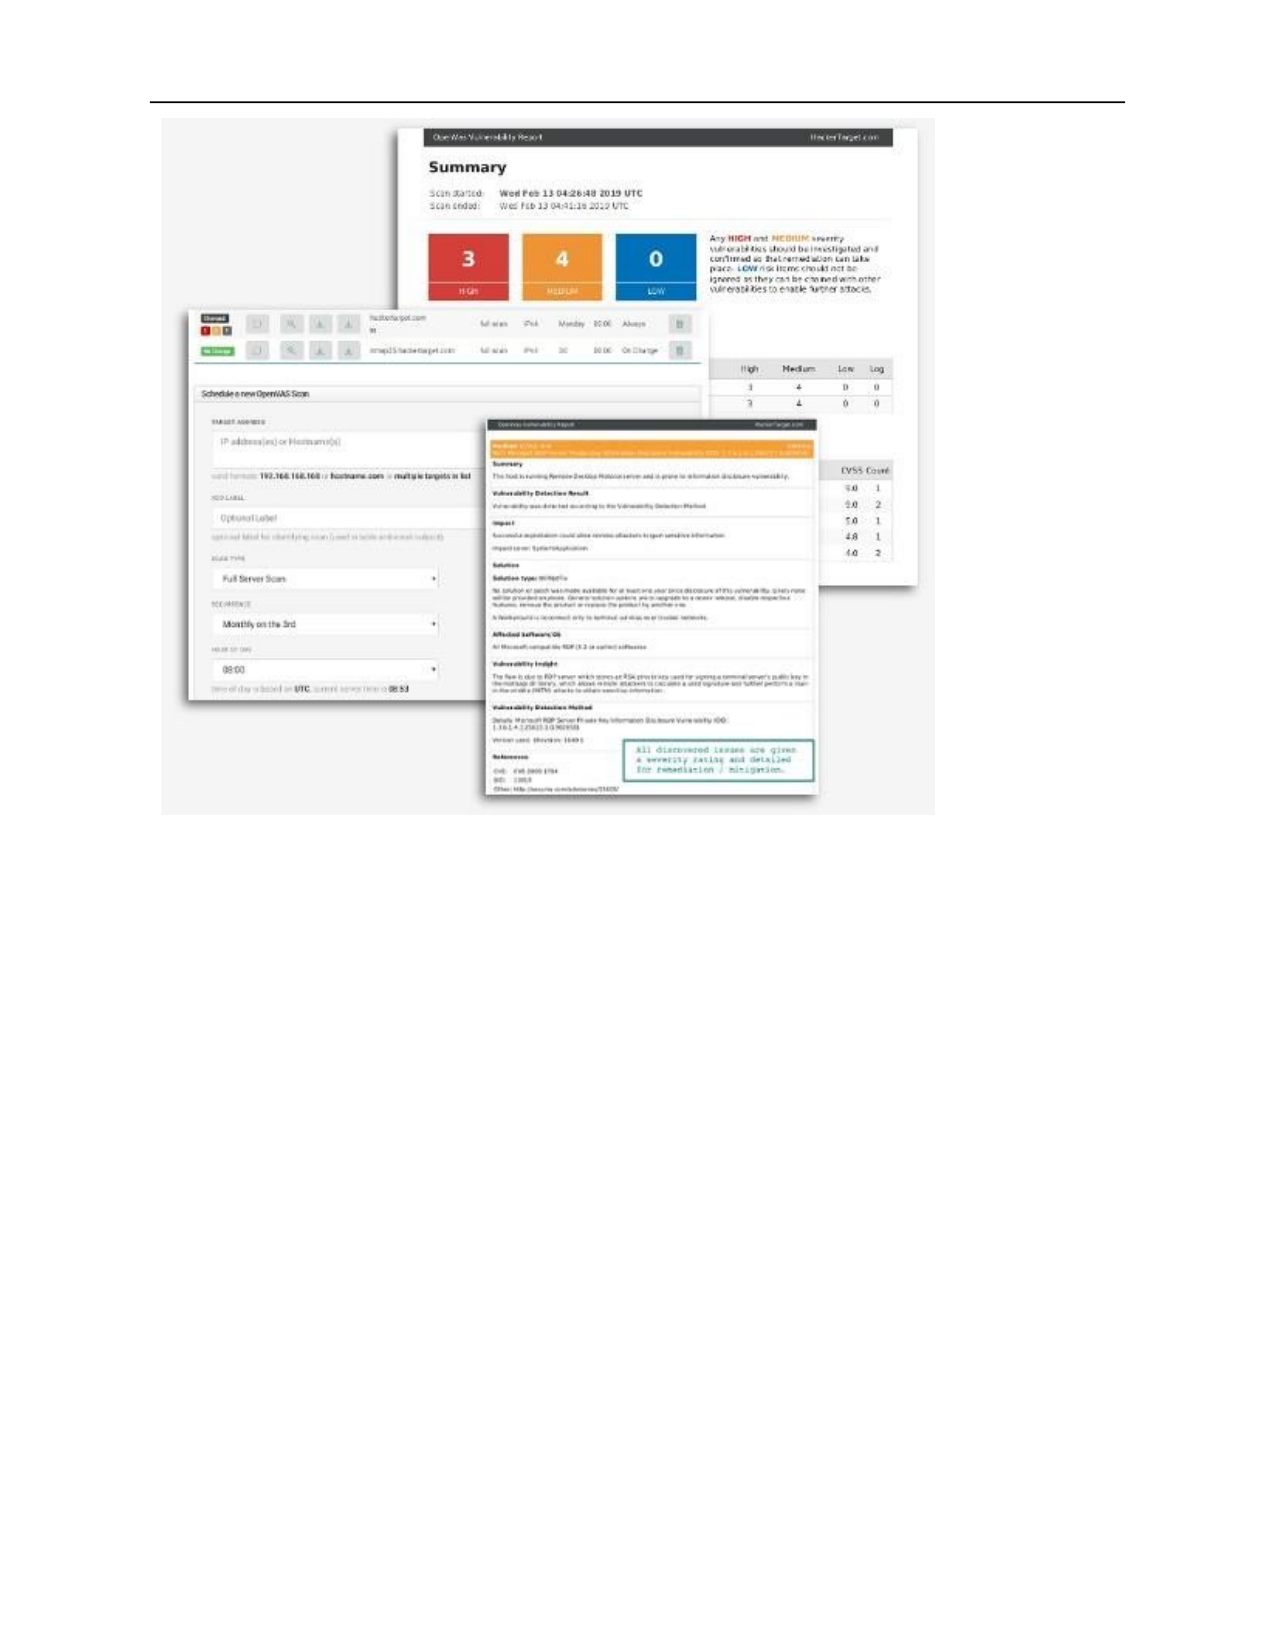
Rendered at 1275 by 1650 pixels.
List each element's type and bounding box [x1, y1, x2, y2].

picture [161, 118, 935, 815]
